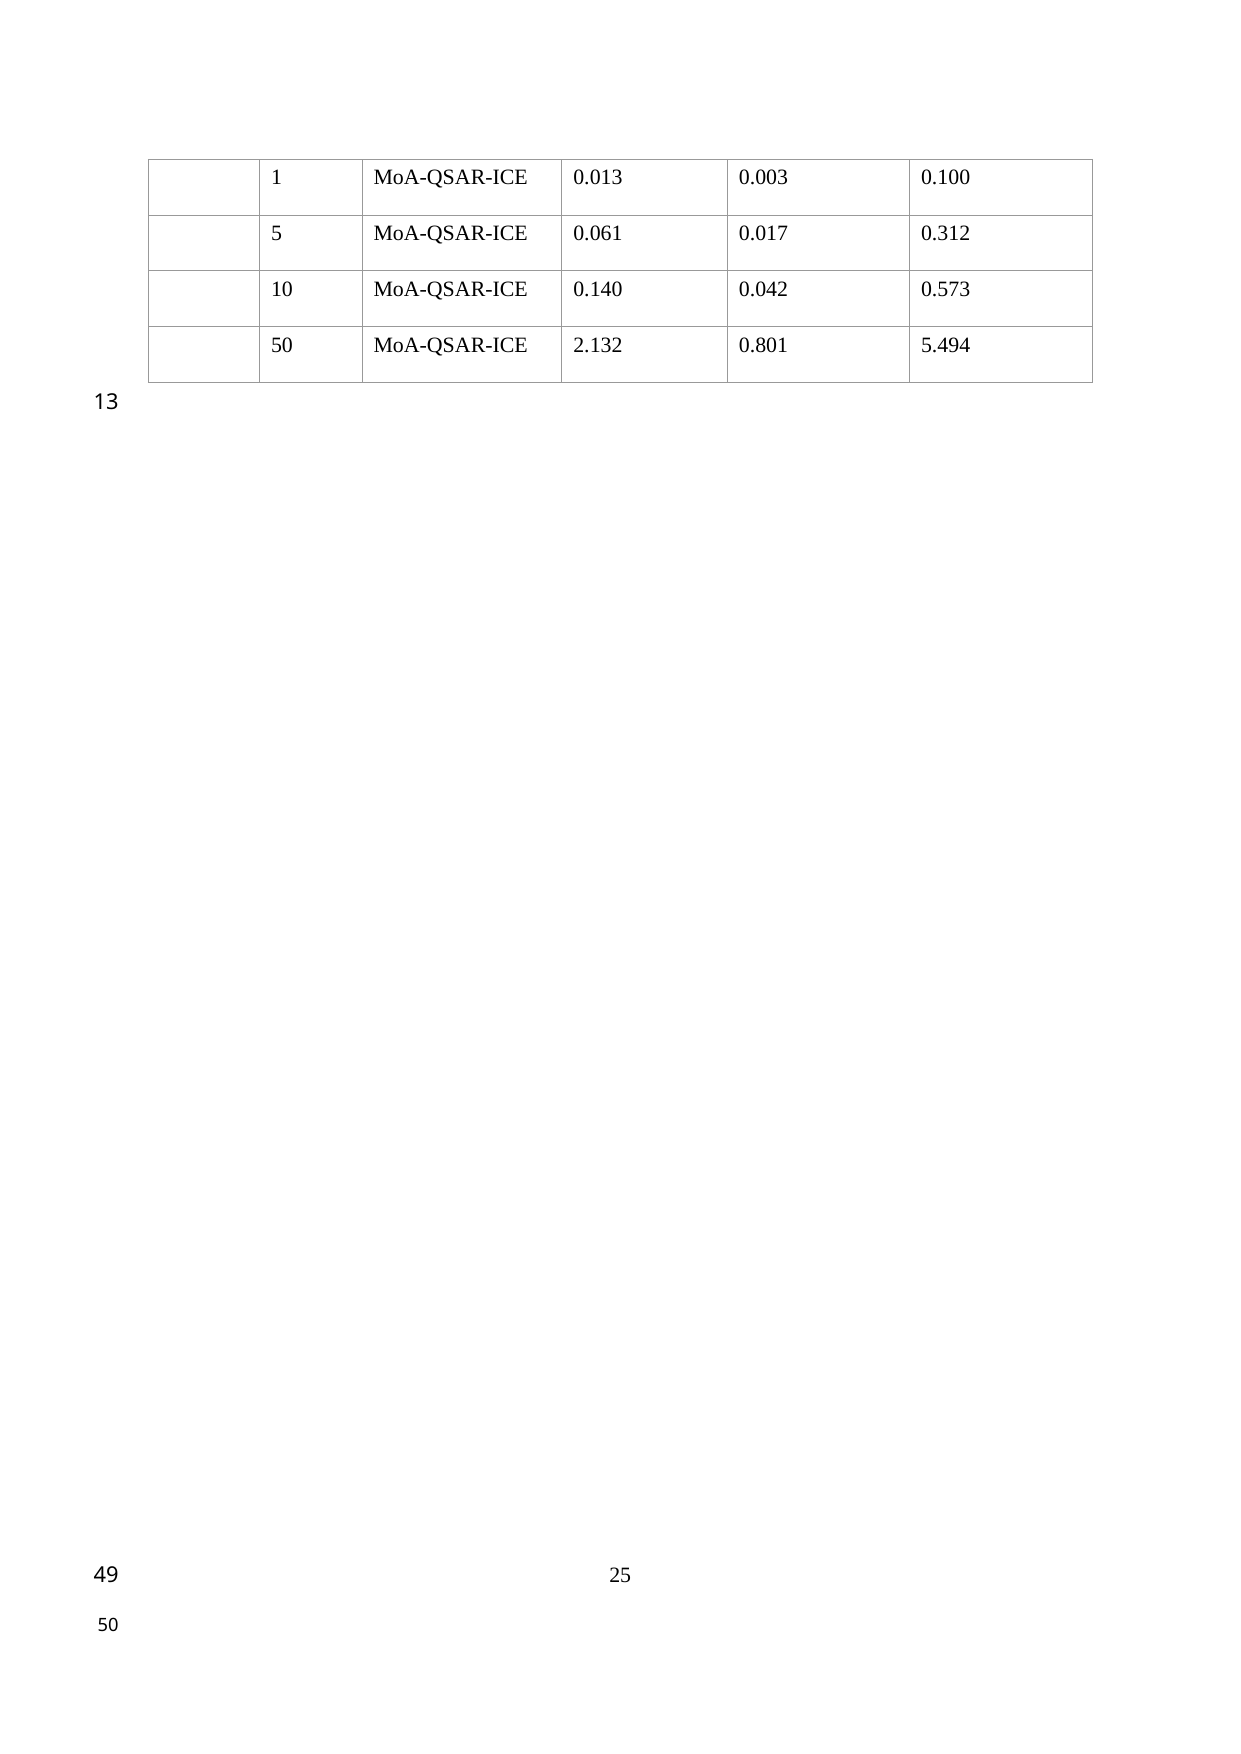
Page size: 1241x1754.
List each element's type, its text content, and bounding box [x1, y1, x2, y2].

table_cell 0.003 [728, 160, 909, 214]
table_cell [149, 271, 259, 326]
table_cell [149, 160, 259, 214]
table_cell MoA-QSAR-ICE [363, 160, 561, 214]
table_cell MoA-QSAR-ICE [363, 216, 561, 270]
table_cell 0.100 [910, 160, 1092, 214]
table_cell 0.312 [910, 216, 1092, 270]
table_cell 5 [260, 216, 362, 270]
table_cell MoA-QSAR-ICE [363, 327, 561, 382]
table_cell 0.573 [910, 271, 1092, 326]
table_cell 2.132 [562, 327, 727, 382]
table_cell 5.494 [910, 327, 1092, 382]
table_cell 50 [260, 327, 362, 382]
table_cell [149, 216, 259, 270]
table_cell MoA-QSAR-ICE [363, 271, 561, 326]
table_cell 10 [260, 271, 362, 326]
table_cell [149, 327, 259, 382]
table_cell 1 [260, 160, 362, 214]
table_cell 0.140 [562, 271, 727, 326]
table_cell 0.801 [728, 327, 909, 382]
table_cell 0.042 [728, 271, 909, 326]
table_cell 0.017 [728, 216, 909, 270]
table_cell 0.061 [562, 216, 727, 270]
table_cell 0.013 [562, 160, 727, 214]
